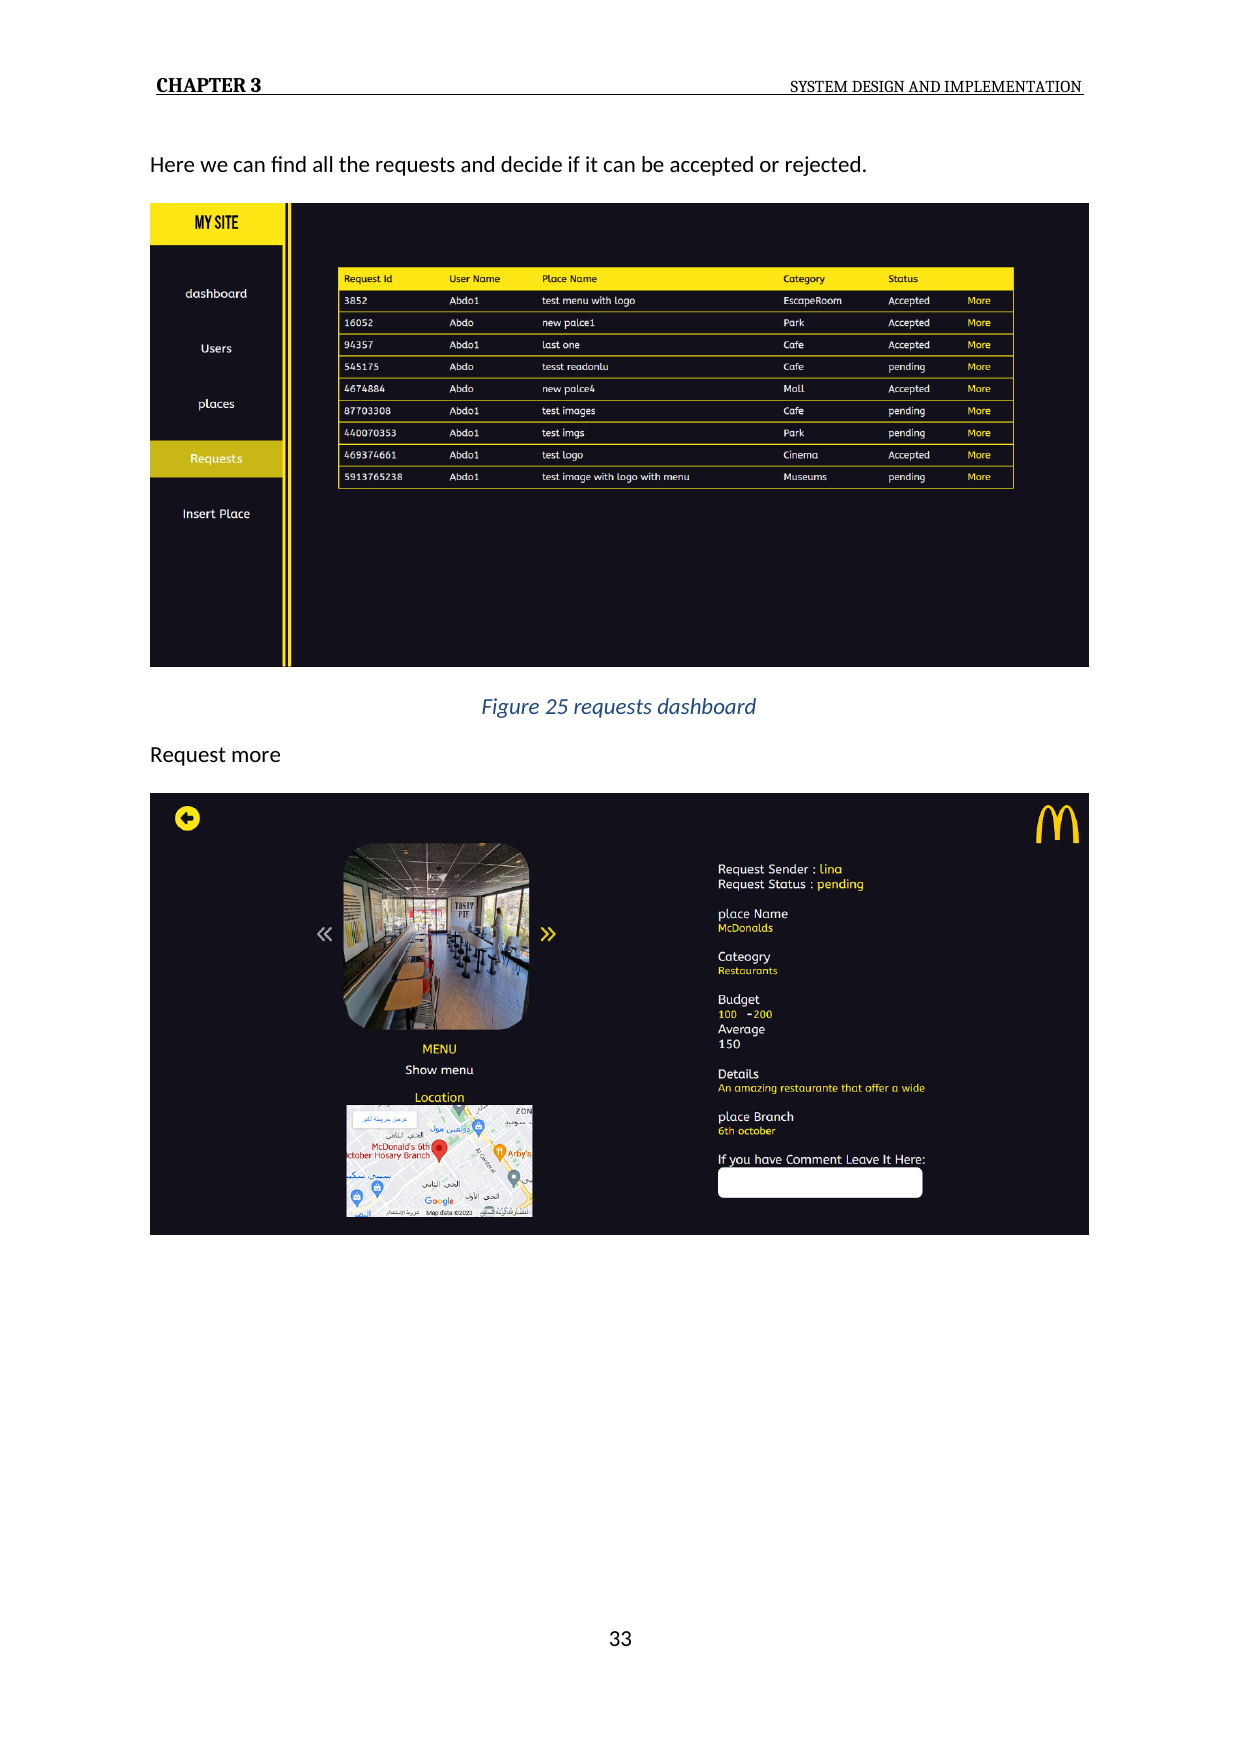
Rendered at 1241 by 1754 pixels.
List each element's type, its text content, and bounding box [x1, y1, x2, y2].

picture [150, 793, 1089, 1235]
text Request more [150, 741, 1090, 769]
text Here we can find all the requests and decide if it can be accepted or rejected. [150, 150, 1090, 178]
picture [150, 203, 1089, 667]
